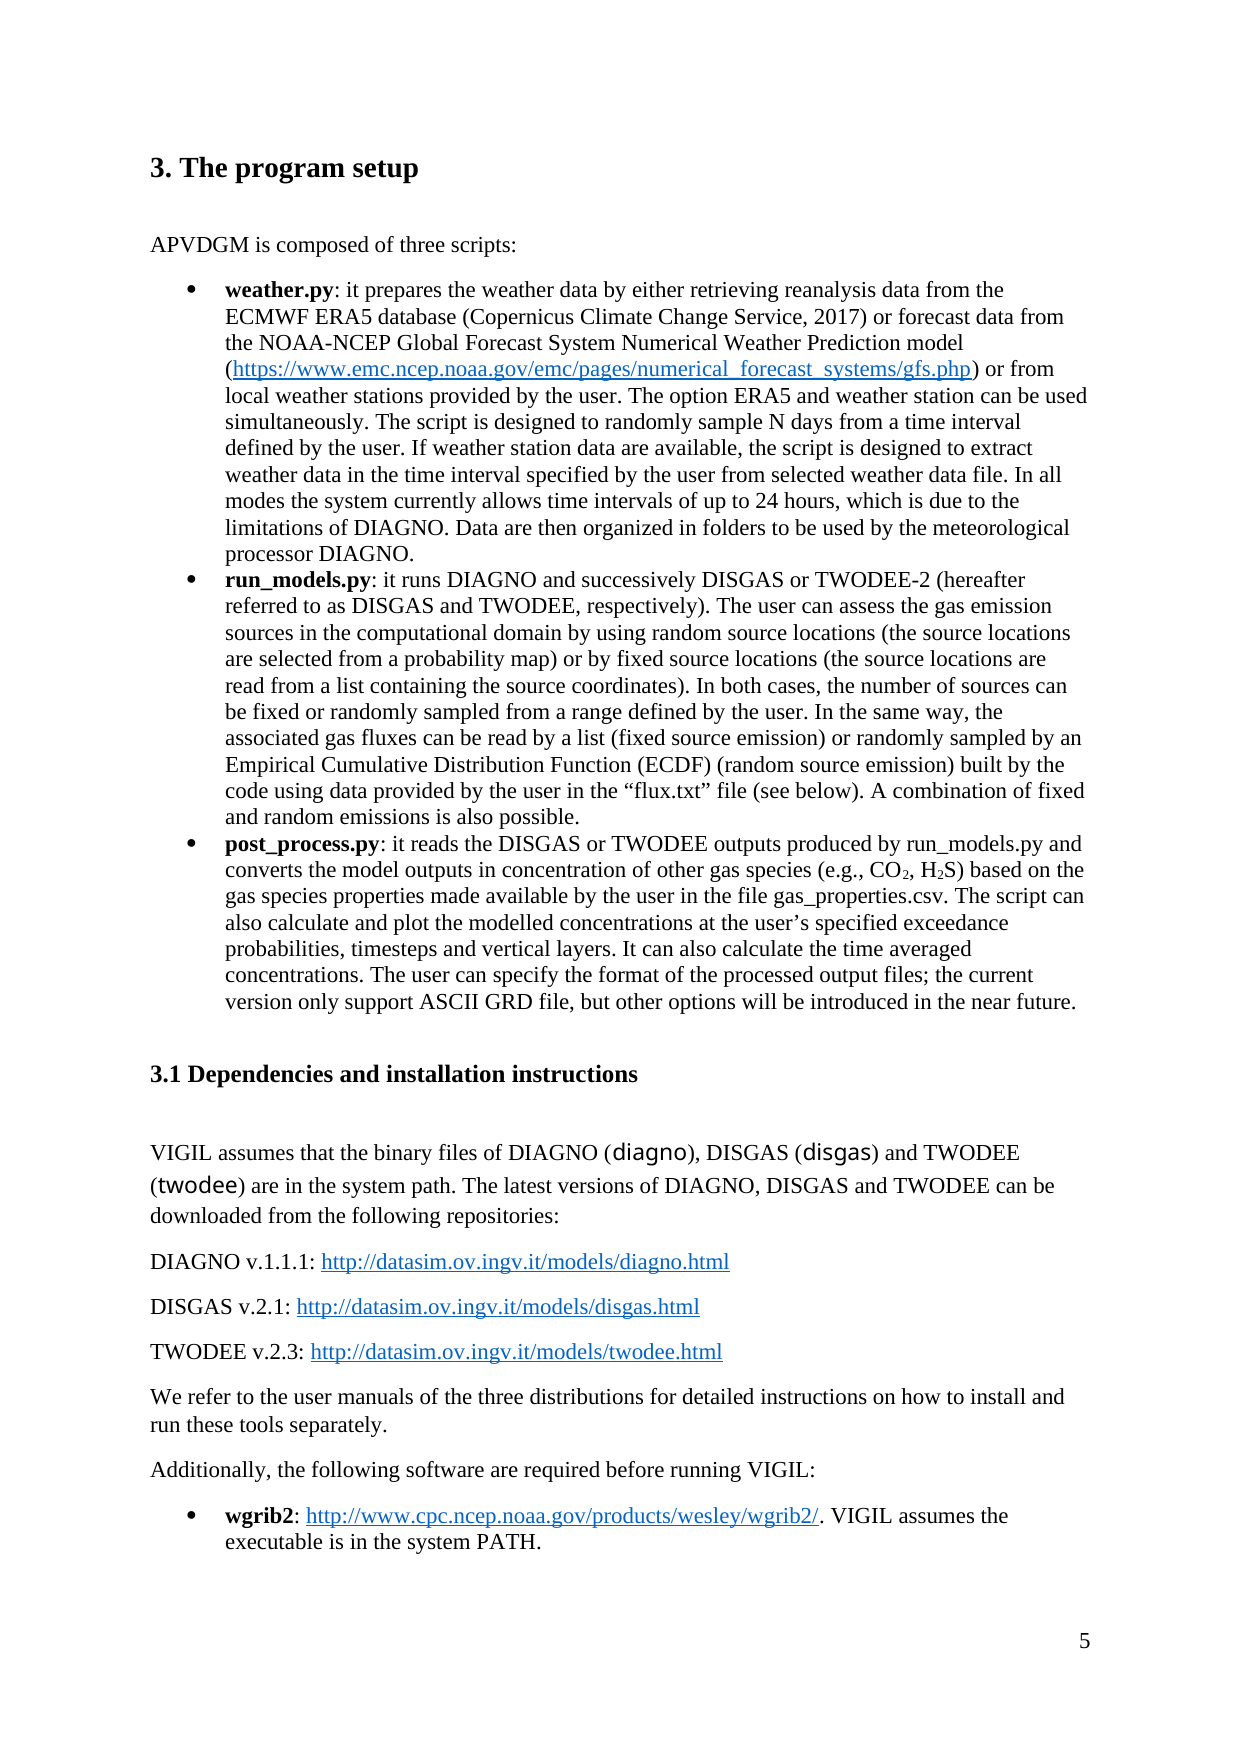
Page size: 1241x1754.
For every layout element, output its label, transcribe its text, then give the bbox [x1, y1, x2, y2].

text DIAGNO v.1.1.1: http://datasim.ov.ingv.it/models/diagno.html [150, 1248, 1090, 1274]
text Additionally, the following software are required before running VIGIL: [150, 1457, 1090, 1483]
list post_process.py: it reads the DISGAS or TWODEE outputs produced by run_models.py and converts the model outputs in concentration of other gas species (e.g., CO2, H2S) based on the gas species properties made available by the user in the file gas_properties.csv. The script can also calculate and plot the modelled concentrations at the user’s specified exceedance probabilities, timesteps and vertical layers. It can also calculate the time averaged concentrations. The user can specify the format of the processed output files; the current version only support ASCII GRD file, but other options will be introduced in the near future. [187, 830, 1090, 1014]
list wgrib2: http://www.cpc.ncep.noaa.gov/products/wesley/wgrib2/. VIGIL assumes the executable is in the system PATH. [187, 1502, 1090, 1554]
text TWODEE v.2.3: http://datasim.ov.ingv.it/models/twodee.html [150, 1338, 1090, 1364]
text We refer to the user manuals of the three distributions for detailed instructions on how to install and run these tools separately. [150, 1383, 1090, 1438]
text DISGAS v.2.1: http://datasim.ov.ingv.it/models/disgas.html [150, 1293, 1090, 1319]
list run_models.py: it runs DIAGNO and successively DISGAS or TWODEE-2 (hereafter referred to as DISGAS and TWODEE, respectively). The user can assess the gas emission sources in the computational domain by using random source locations (the source locations are selected from a probability map) or by fixed source locations (the source locations are read from a list containing the source coordinates). In both cases, the number of sources can be fixed or randomly sampled from a range defined by the user. In the same way, the associated gas fluxes can be read by a list (fixed source emission) or randomly sampled by an Empirical Cumulative Distribution Function (ECDF) (random source emission) built by the code using data provided by the user in the “flux.txt” file (see below). A combination of fixed and random emissions is also possible. [187, 566, 1090, 830]
text VIGIL assumes that the binary files of DIAGNO (diagno), DISGAS (disgas) and TWODEE (twodee) are in the system path. The latest versions of DIAGNO, DISGAS and TWODEE can be downloaded from the following repositories: [150, 1136, 1090, 1229]
list weather.py: it prepares the weather data by either retrieving reanalysis data from the ECMWF ERA5 database (Copernicus Climate Change Service, 2017) or forecast data from the NOAA-NCEP Global Forecast System Numerical Weather Prediction model (https://www.emc.ncep.noaa.gov/emc/pages/numerical_forecast_systems/gfs.php) or from local weather stations provided by the user. The option ERA5 and weather station can be used simultaneously. The script is designed to randomly sample N days from a time interval defined by the user. If weather station data are available, the script is designed to extract weather data in the time interval specified by the user from selected weather data file. In all modes the system currently allows time intervals of up to 24 hours, which is due to the limitations of DIAGNO. Data are then organized in folders to be used by the meteorological processor DIAGNO. [187, 276, 1090, 566]
text APVDGM is composed of three scripts: [150, 231, 1090, 258]
subtitle 3. The program setup [150, 150, 1090, 183]
subtitle 3.1 Dependencies and installation instructions [150, 1059, 1090, 1088]
